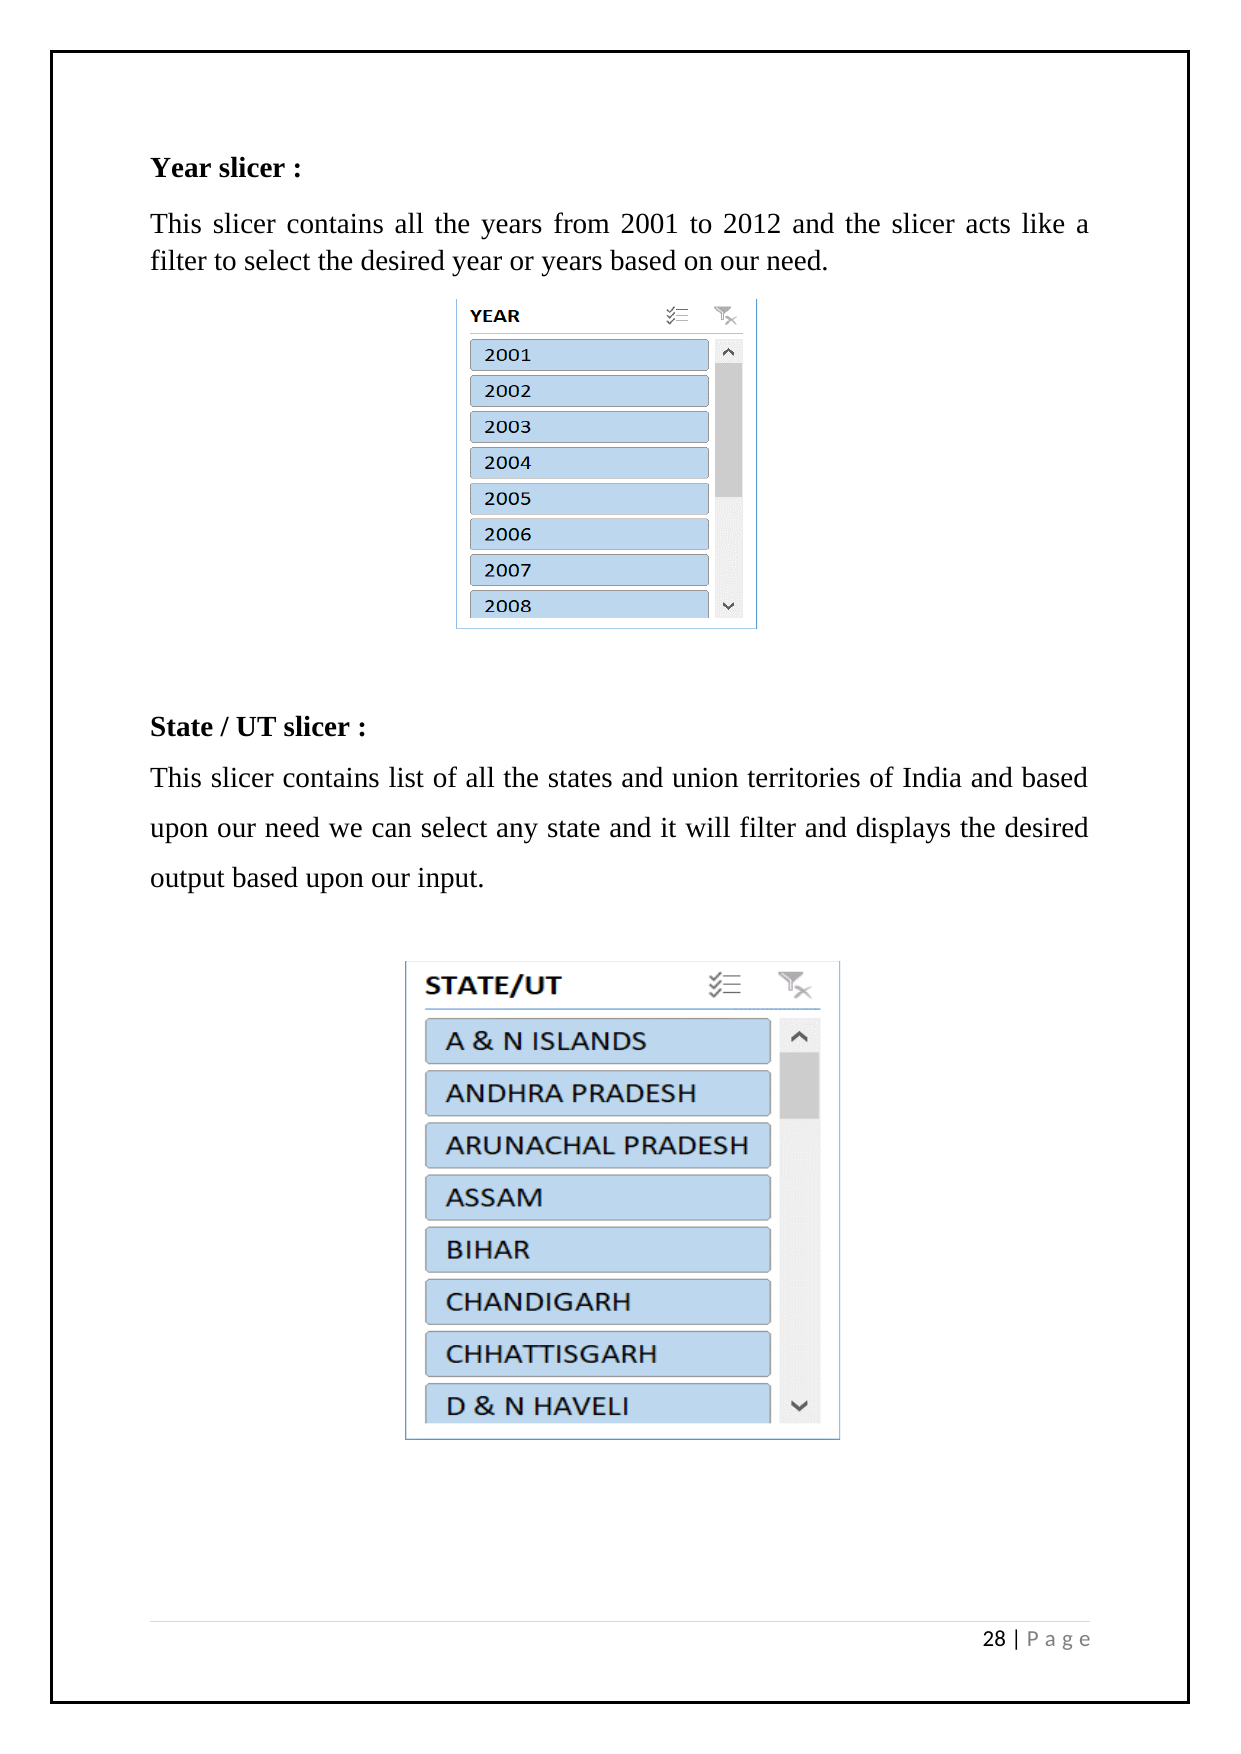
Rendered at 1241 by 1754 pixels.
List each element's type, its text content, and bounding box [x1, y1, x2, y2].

text This slicer contains all the years from 2001 to 2012 and the slicer acts like a filter to select the desired year or years based on our need. [150, 206, 1090, 276]
picture [405, 961, 841, 1440]
text State / UT slicer : [150, 709, 1090, 743]
text Year slicer : [150, 150, 1090, 183]
text This slicer contains list of all the states and union territories of India and based upon our need we can select any state and it will filter and displays the desired output based upon our input. [150, 760, 1090, 894]
picture [456, 299, 758, 629]
